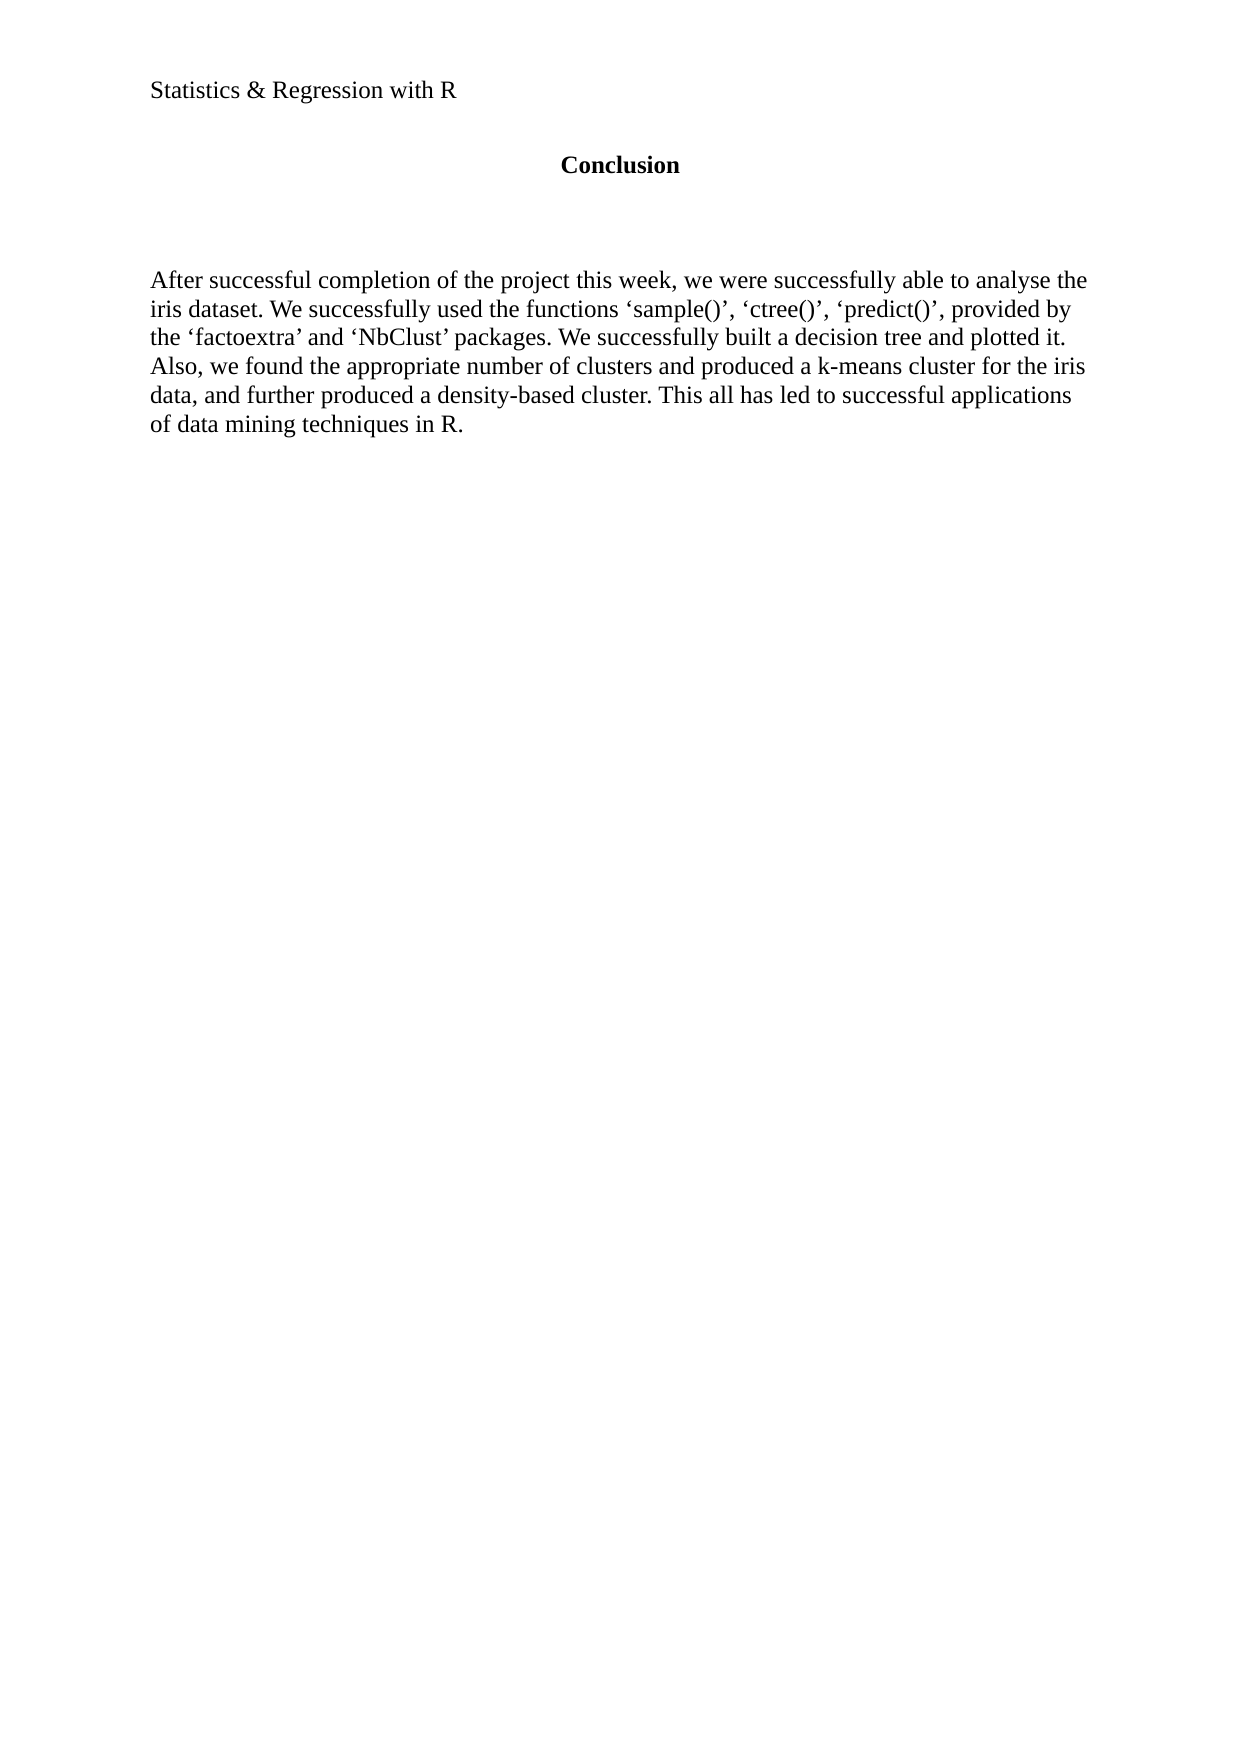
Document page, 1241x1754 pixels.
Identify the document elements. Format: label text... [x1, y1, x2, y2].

text Conclusion [150, 150, 1090, 179]
text After successful completion of the project this week, we were successfully able to analyse the iris dataset. We successfully used the functions ‘sample()’, ‘ctree()’, ‘predict()’, provided by the ‘factoextra’ and ‘NbClust’ packages. We successfully built a decision tree and plotted it. Also, we found the appropriate number of clusters and produced a k-means cluster for the iris data, and further produced a density-based cluster. This all has led to successful applications of data mining techniques in R. [150, 265, 1090, 437]
